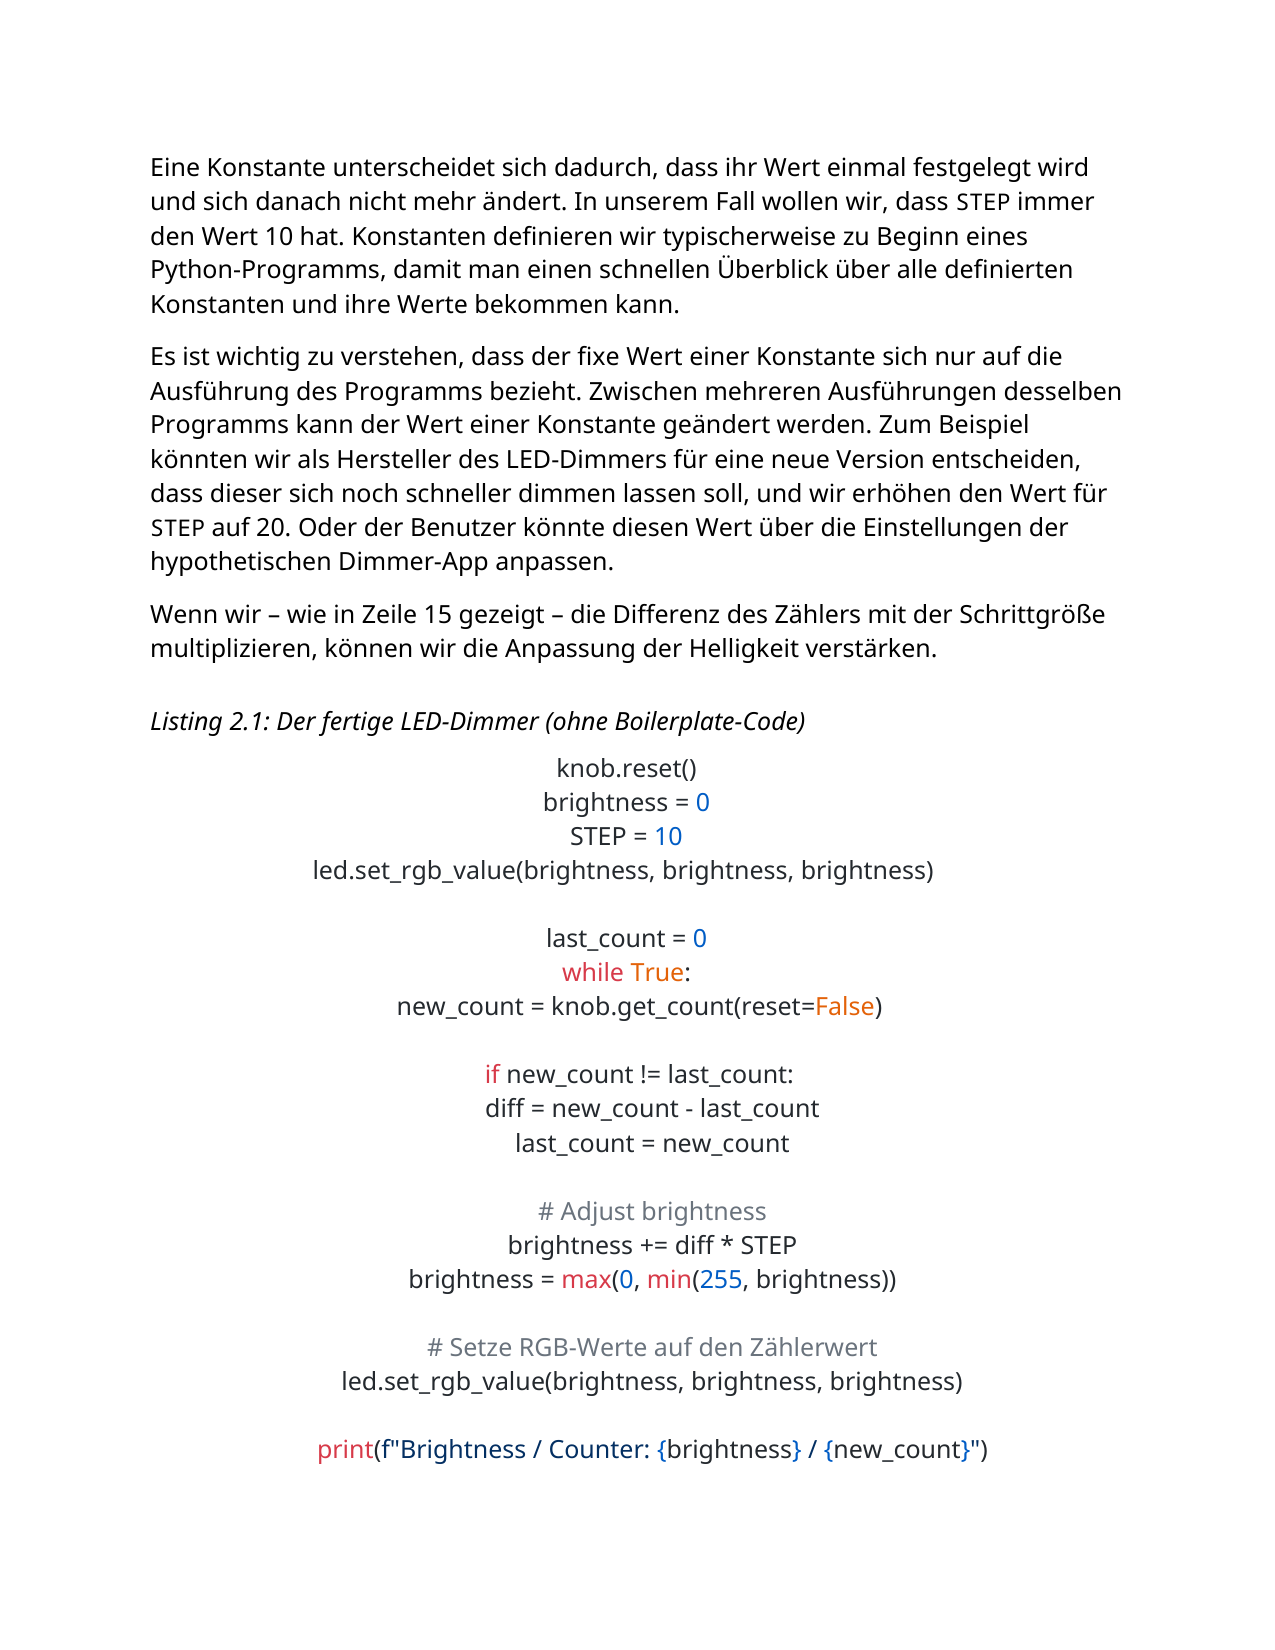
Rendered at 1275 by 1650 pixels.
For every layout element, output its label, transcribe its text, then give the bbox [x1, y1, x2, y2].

text Es ist wichtig zu verstehen, dass der fixe Wert einer Konstante sich nur auf die Ausführung des Programms bezieht. Zwischen mehreren Ausführungen desselben Programms kann der Wert einer Konstante geändert werden. Zum Beispiel könnten wir als Hersteller des LED-Dimmers für eine neue Version entscheiden, dass dieser sich noch schneller dimmen lassen soll, und wir erhöhen den Wert für STEP auf 20. Oder der Benutzer könnte diesen Wert über die Einstellungen der hypothetischen Dimmer-App anpassen. [150, 339, 1125, 577]
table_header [139, 683, 1114, 1487]
text Wenn wir – wie in Zeile 15 gezeigt – die Differenz des Zählers mit der Schrittgröße multiplizieren, können wir die Anpassung der Helligkeit verstärken. [150, 596, 1125, 664]
text Eine Konstante unterscheidet sich dadurch, dass ihr Wert einmal festgelegt wird und sich danach nicht mehr ändert. In unserem Fall wollen wir, dass STEP immer den Wert 10 hat. Konstanten definieren wir typischerweise zu Beginn eines Python-Programms, damit man einen schnellen Überblick über alle definierten Konstanten und ihre Werte bekommen kann. [150, 150, 1125, 320]
